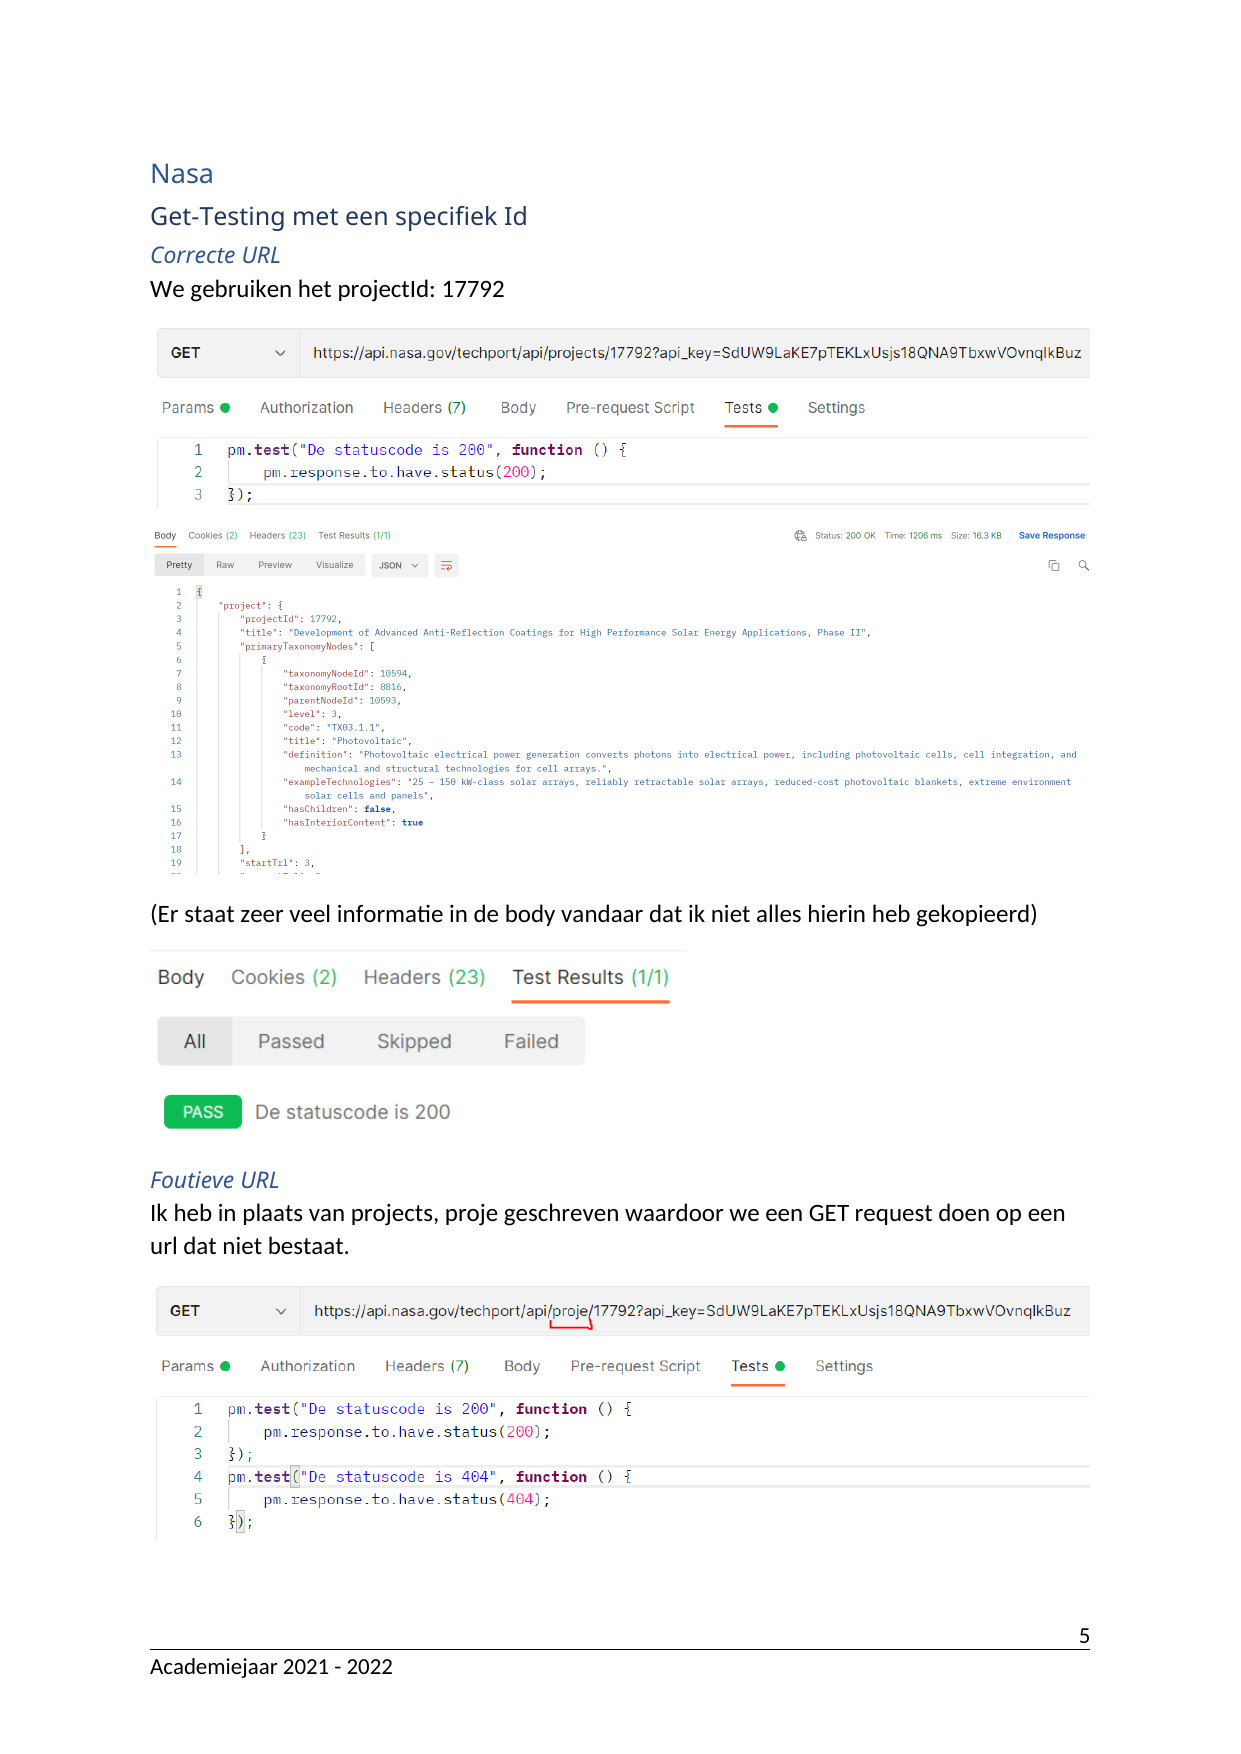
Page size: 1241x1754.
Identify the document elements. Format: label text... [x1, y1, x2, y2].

text We gebruiken het projectId: 17792 [150, 273, 1090, 303]
picture [150, 947, 687, 1145]
subtitle Correcte URL [150, 239, 1090, 270]
subtitle Nasa [150, 154, 1090, 191]
picture [150, 1279, 1091, 1539]
picture [150, 527, 1091, 880]
picture [150, 322, 1091, 509]
subtitle Get-Testing met een specifiek Id [150, 198, 1090, 232]
subtitle Foutieve URL [150, 1163, 1090, 1195]
text (Er staat zeer veel informatie in de body vandaar dat ik niet alles hierin heb gekopieerd) [150, 898, 1090, 929]
text Ik heb in plaats van projects, proje geschreven waardoor we een GET request doen op een url dat niet bestaat. [150, 1197, 1090, 1261]
